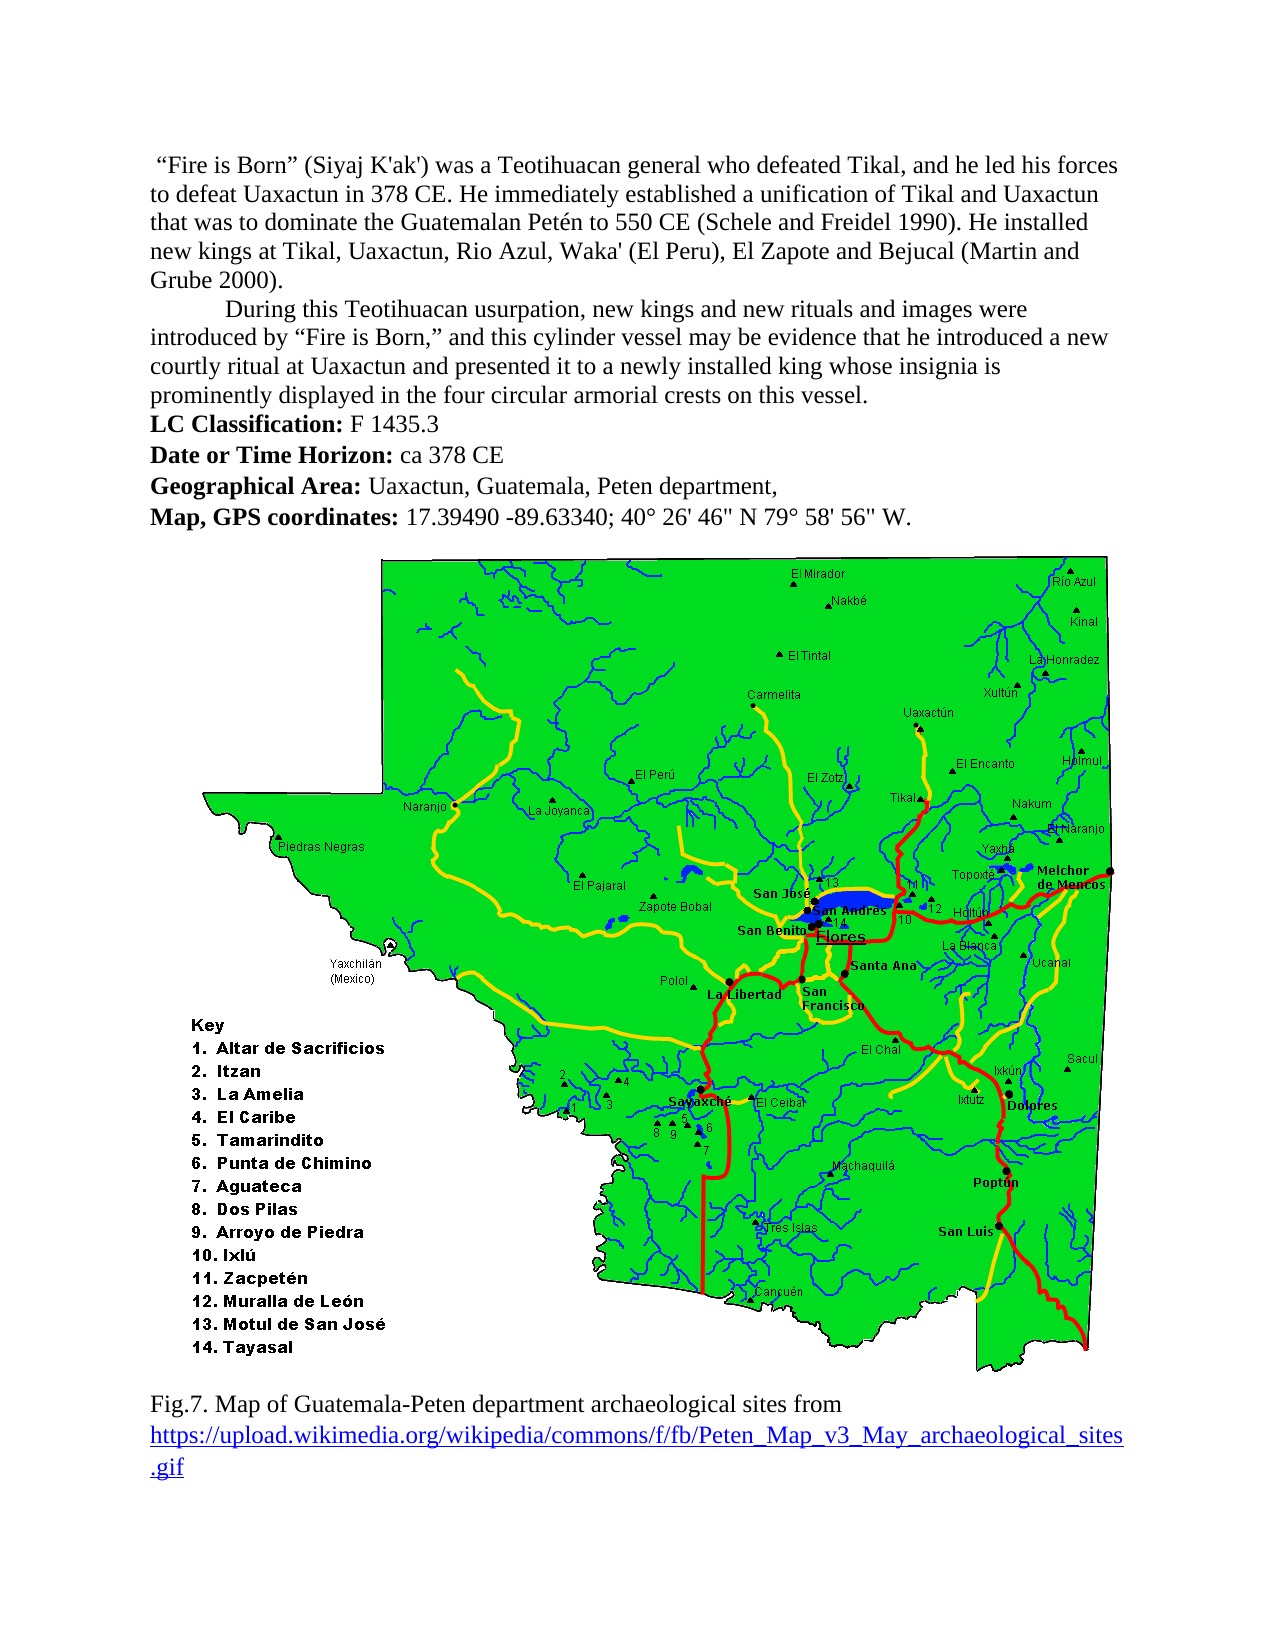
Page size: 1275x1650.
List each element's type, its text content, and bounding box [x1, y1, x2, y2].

text Fig.7. Map of Guatemala-Peten department archaeological sites from https://upload.wikimedia.org/wikipedia/commons/f/fb/Peten_Map_v3_May_archaeological_sites.gif [150, 1389, 1125, 1480]
text “Fire is Born” (Siyaj K'ak') was a Teotihuacan general who defeated Tikal, and he led his forces to defeat Uaxactun in 378 CE. He immediately established a unification of Tikal and Uaxactun that was to dominate the Guatemalan Petén to 550 CE (Schele and Freidel 1990). He installed new kings at Tikal, Uaxactun, Rio Azul, Waka' (El Peru), El Zapote and Bejucal (Martin and Grube 2000). [150, 150, 1125, 294]
text LC Classification: F 1435.3 [150, 409, 1125, 437]
picture [150, 532, 1125, 1388]
text Map, GPS coordinates: 17.39490 -89.63340; 40° 26' 46" N 79° 58' 56" W. [150, 502, 1125, 531]
text Date or Time Horizon: ca 378 CE [150, 440, 1125, 468]
text Geographical Area: Uaxactun, Guatemala, Peten department, [150, 471, 1125, 499]
text During this Teotihuacan usurpation, new kings and new rituals and images were introduced by “Fire is Born,” and this cylinder vessel may be evidence that he introduced a new courtly ritual at Uaxactun and presented it to a newly installed king whose insignia is prominently displayed in the four circular armorial crests on this vessel. [150, 294, 1125, 409]
